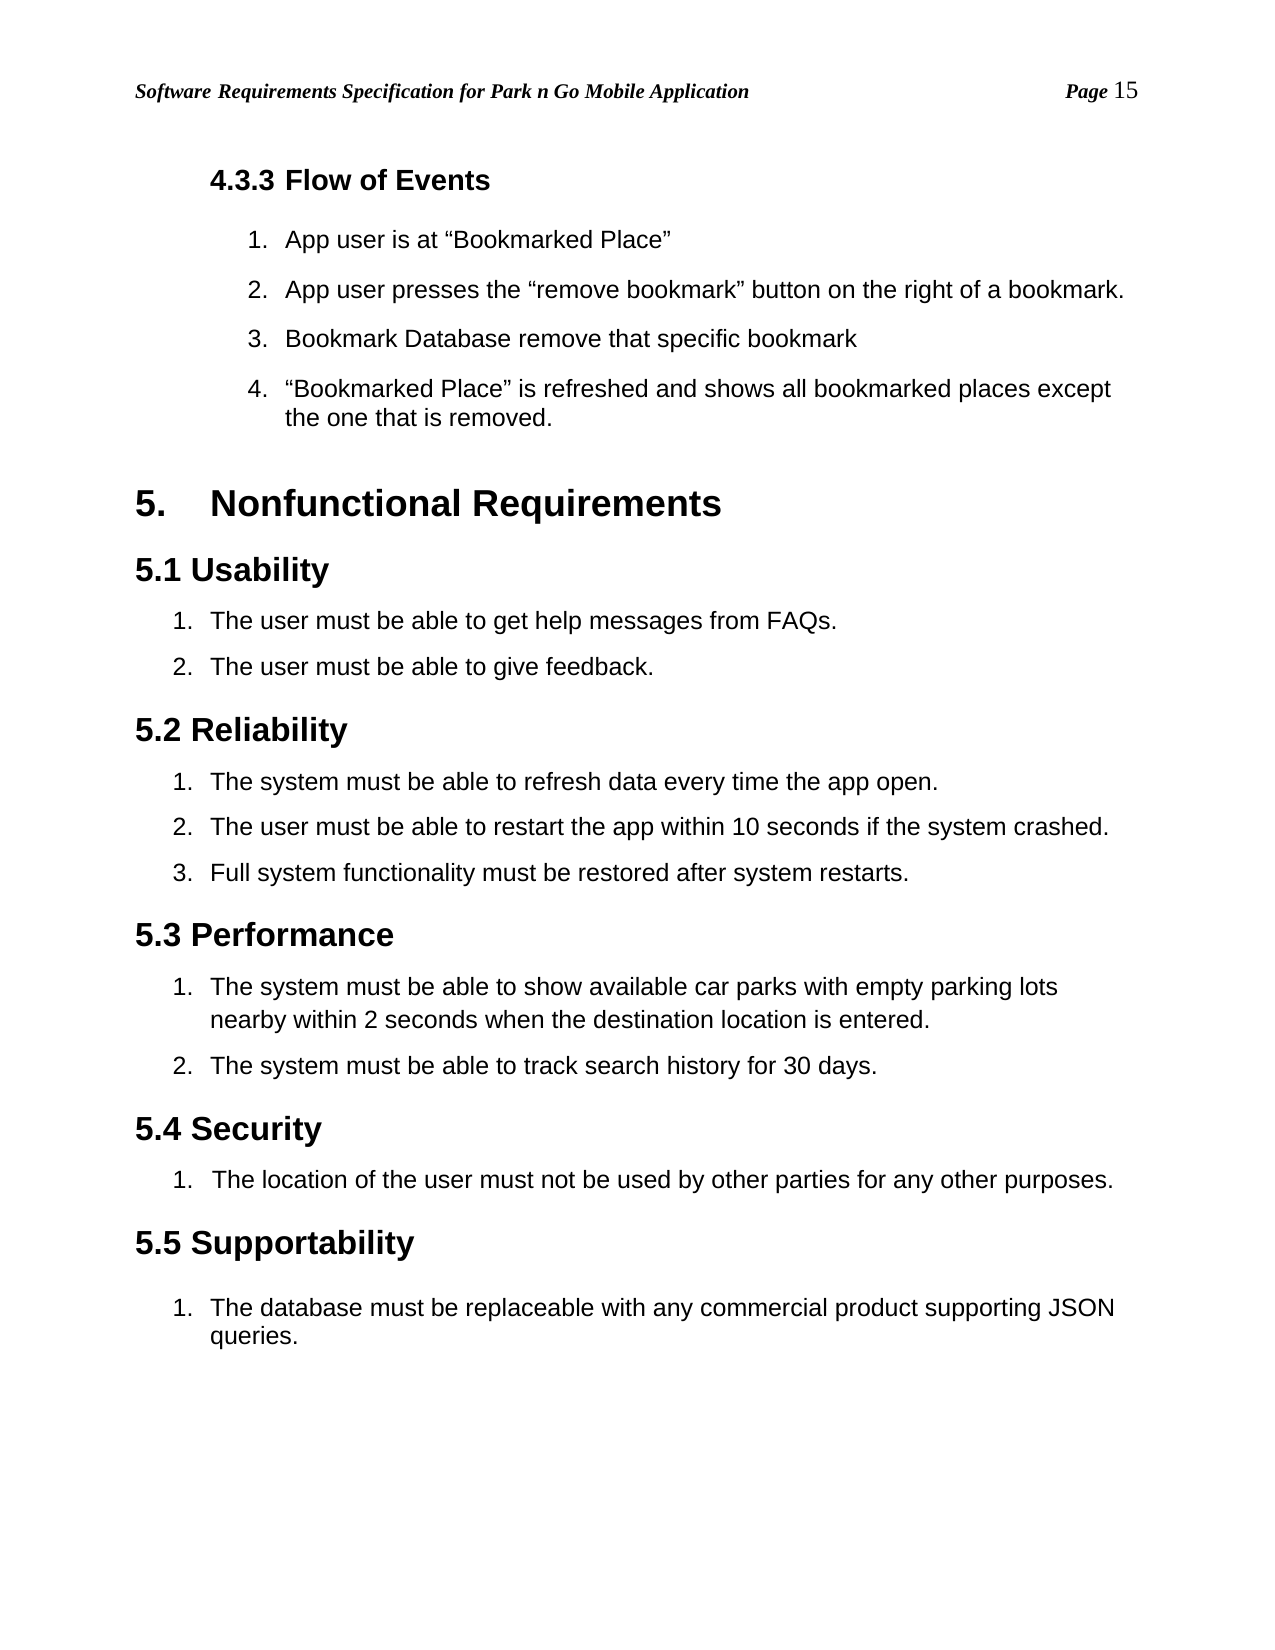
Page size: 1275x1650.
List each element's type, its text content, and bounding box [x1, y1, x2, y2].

subtitle App user is at “Bookmarked Place” [247, 225, 1140, 254]
subtitle Nonfunctional Requirements [135, 481, 1140, 524]
text 1. The location of the user must not be used by other parties for any other purposes. [172, 1165, 1140, 1194]
text 1. The user must be able to get help messages from FAQs. [172, 606, 1140, 635]
text 5.4 Security [135, 1109, 1140, 1147]
text 2. The user must be able to restart the app within 10 seconds if the system crashed. [172, 812, 1140, 841]
text 5.3 Performance [135, 916, 1140, 954]
text 5.5 Supportability [135, 1223, 1140, 1262]
text 4.3.3 Flow of Events [201, 162, 1140, 196]
text 5.2 Reliability [135, 710, 1140, 748]
text 1. The system must be able to show available car parks with empty parking lots nearby within 2 seconds when the destination location is entered. [172, 972, 1140, 1034]
subtitle App user presses the “remove bookmark” button on the right of a bookmark. [247, 275, 1140, 303]
text 2. The system must be able to track search history for 30 days. [172, 1051, 1140, 1079]
text 5.1 Usability [135, 549, 1140, 588]
text 1. The system must be able to refresh data every time the app open. [172, 766, 1140, 795]
subtitle Bookmark Database remove that specific bookmark [247, 324, 1140, 353]
text 3. Full system functionality must be restored after system restarts. [172, 857, 1140, 886]
text 1. The database must be replaceable with any commercial product supporting JSON queries. [172, 1293, 1140, 1350]
subtitle “Bookmarked Place” is refreshed and shows all bookmarked places except the one that is removed. [247, 374, 1140, 431]
text 2. The user must be able to give feedback. [172, 652, 1140, 681]
